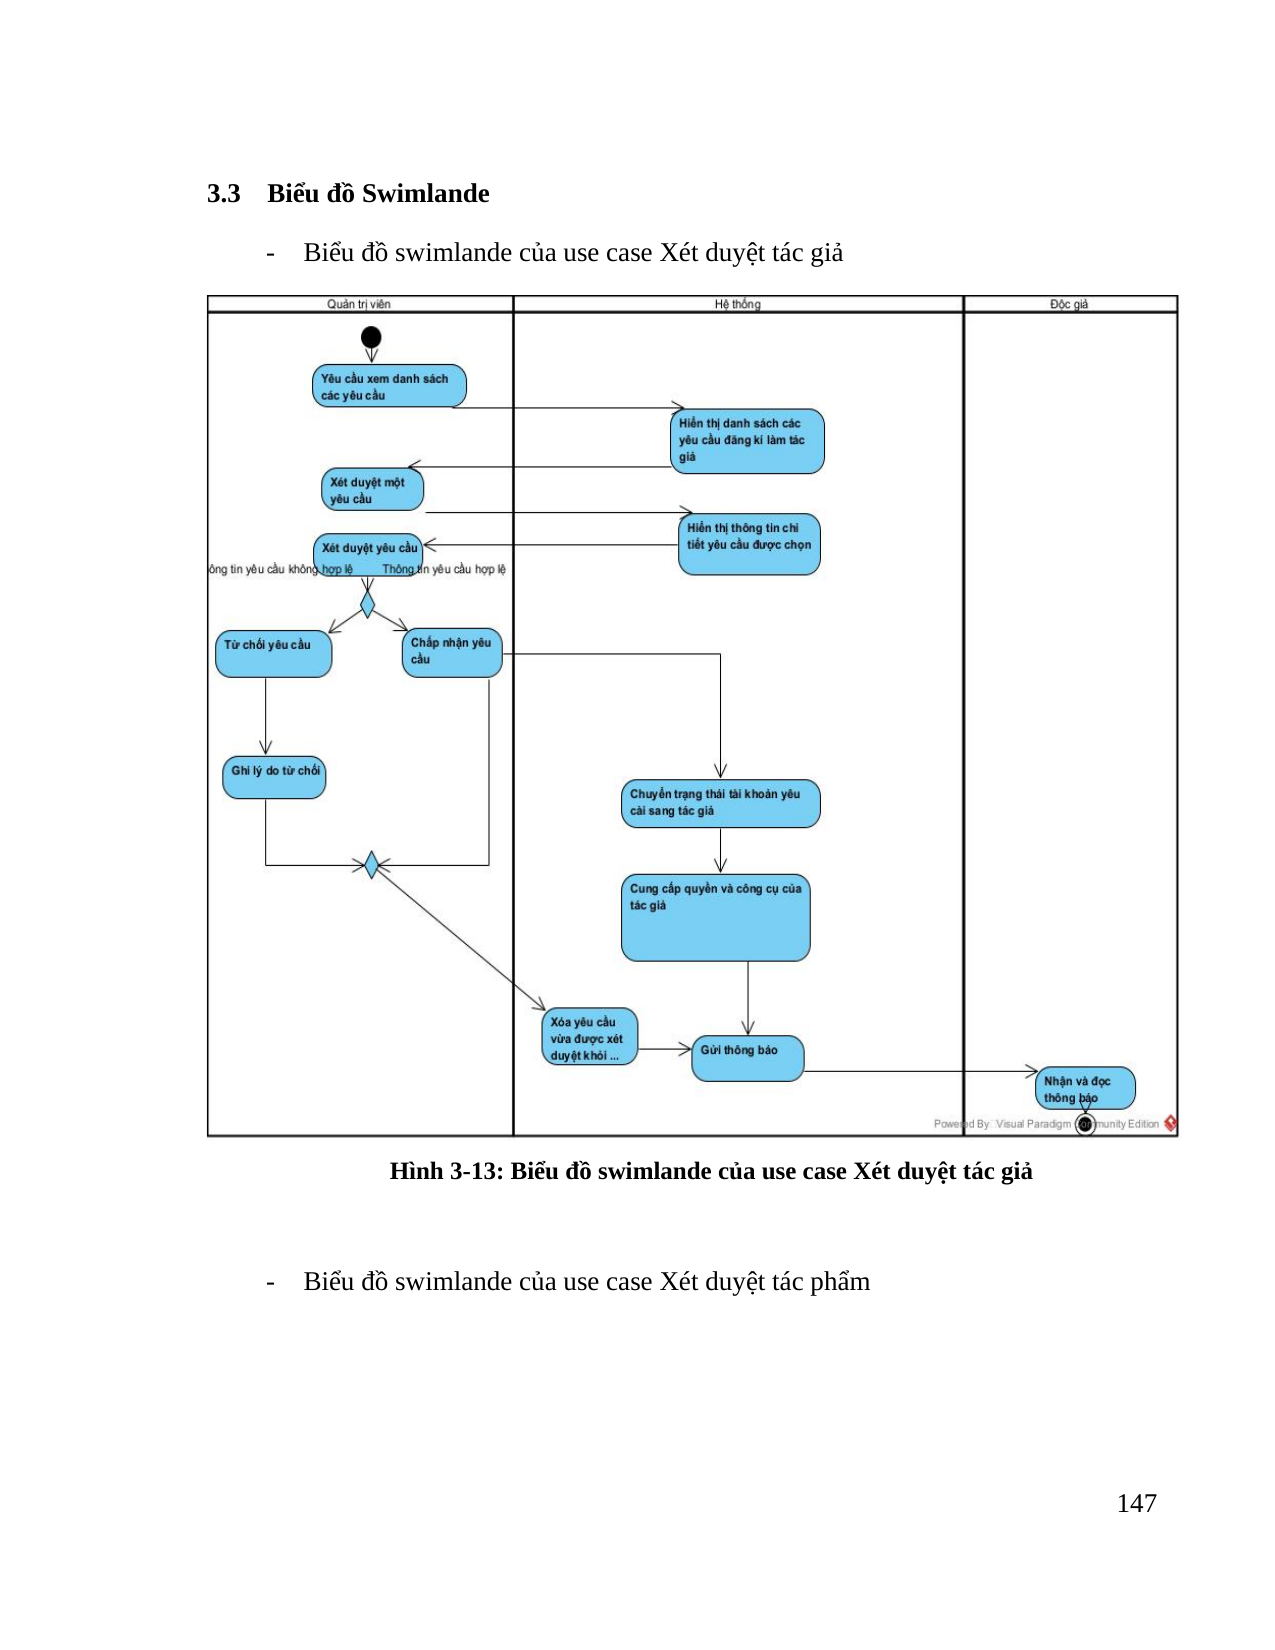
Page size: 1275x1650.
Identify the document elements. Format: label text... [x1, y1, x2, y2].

list Biểu đồ swimlande của use case Xét duyệt tác giả [266, 236, 1157, 267]
list Biểu đồ swimlande của use case Xét duyệt tác phẩm [266, 1265, 1157, 1296]
subtitle Biểu đồ Swimlande [207, 177, 1157, 208]
picture [206, 295, 1182, 1141]
